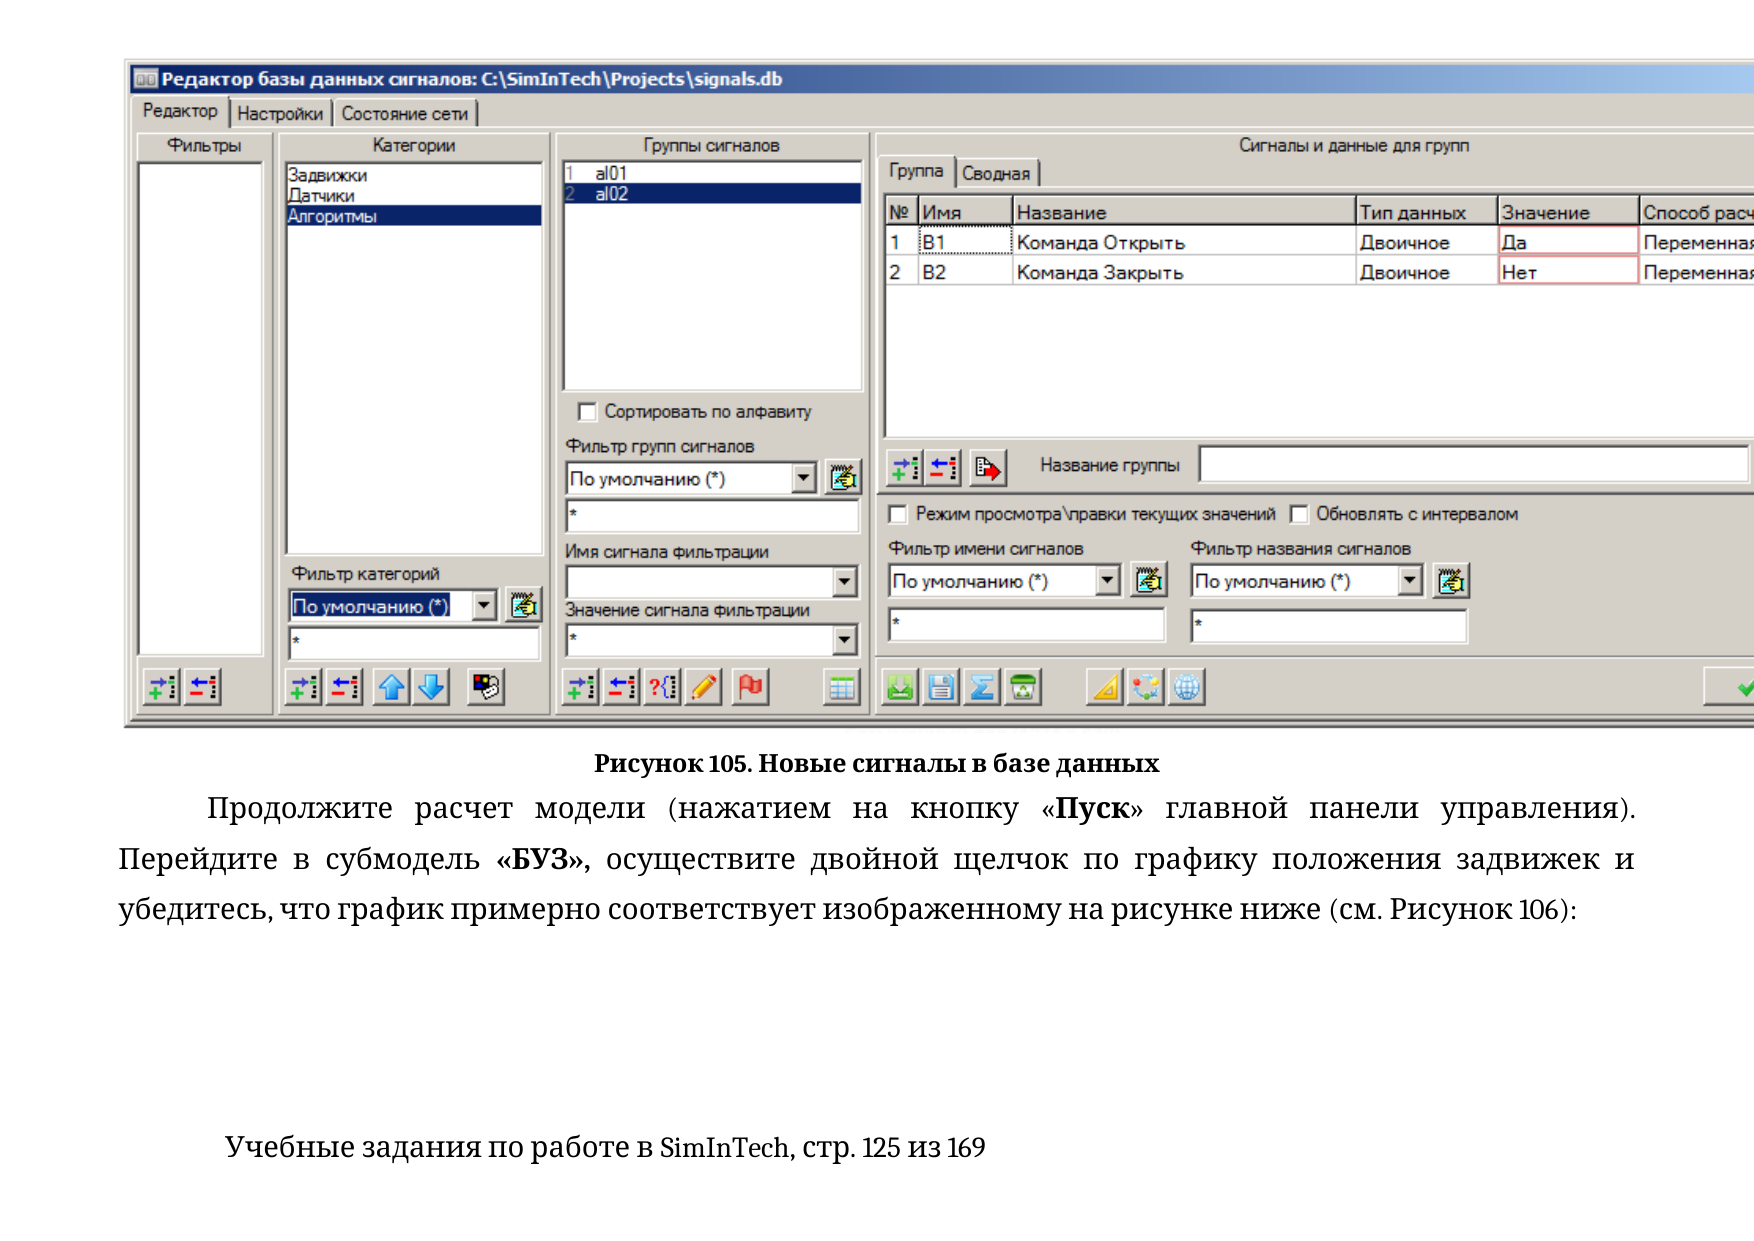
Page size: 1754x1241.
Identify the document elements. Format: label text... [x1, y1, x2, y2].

picture [118, 51, 1754, 733]
